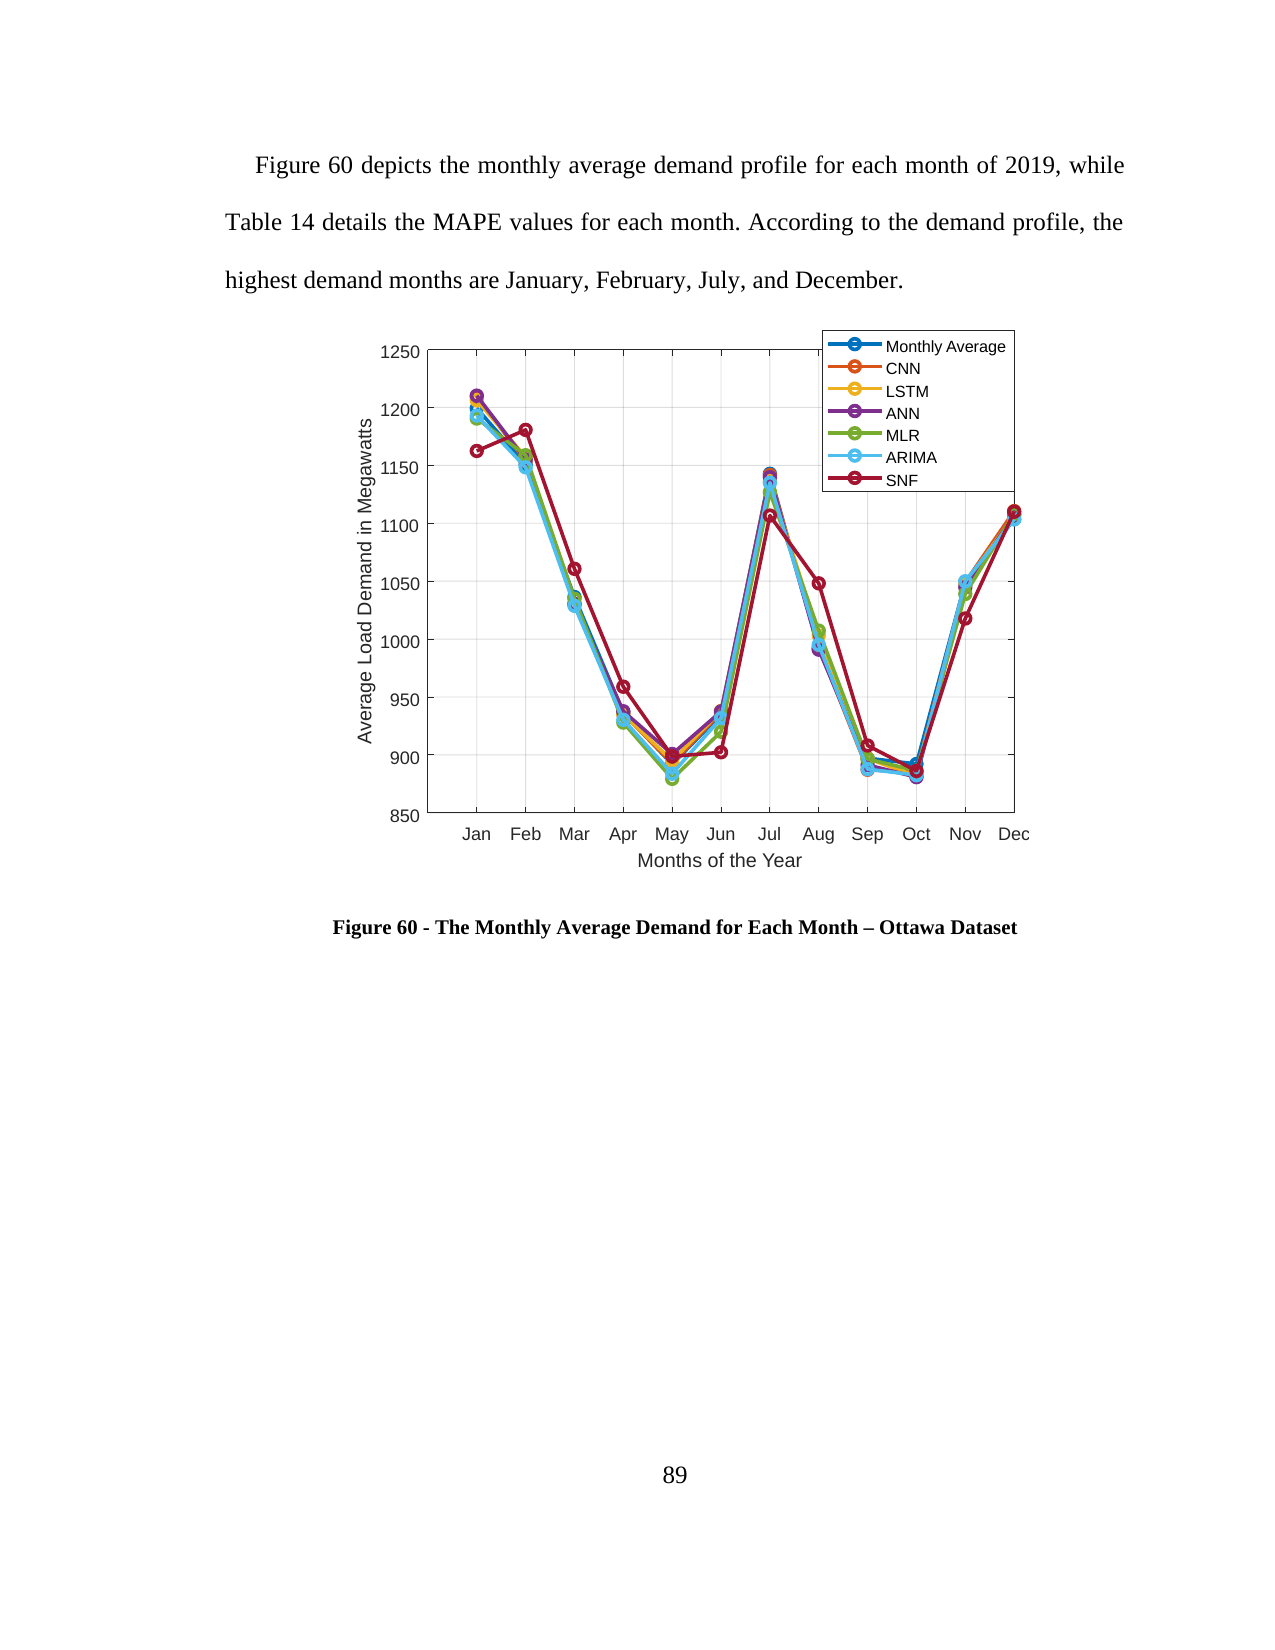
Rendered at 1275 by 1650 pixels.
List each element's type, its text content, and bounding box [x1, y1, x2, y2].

text Figure 60 depicts the monthly average demand profile for each month of 2019, while Table 14 details the MAPE values for each month. According to the demand profile, the highest demand months are January, February, July, and December. [225, 150, 1125, 294]
text Figure - The Monthly Average Demand for Each Month – Ottawa Dataset [225, 915, 1125, 939]
